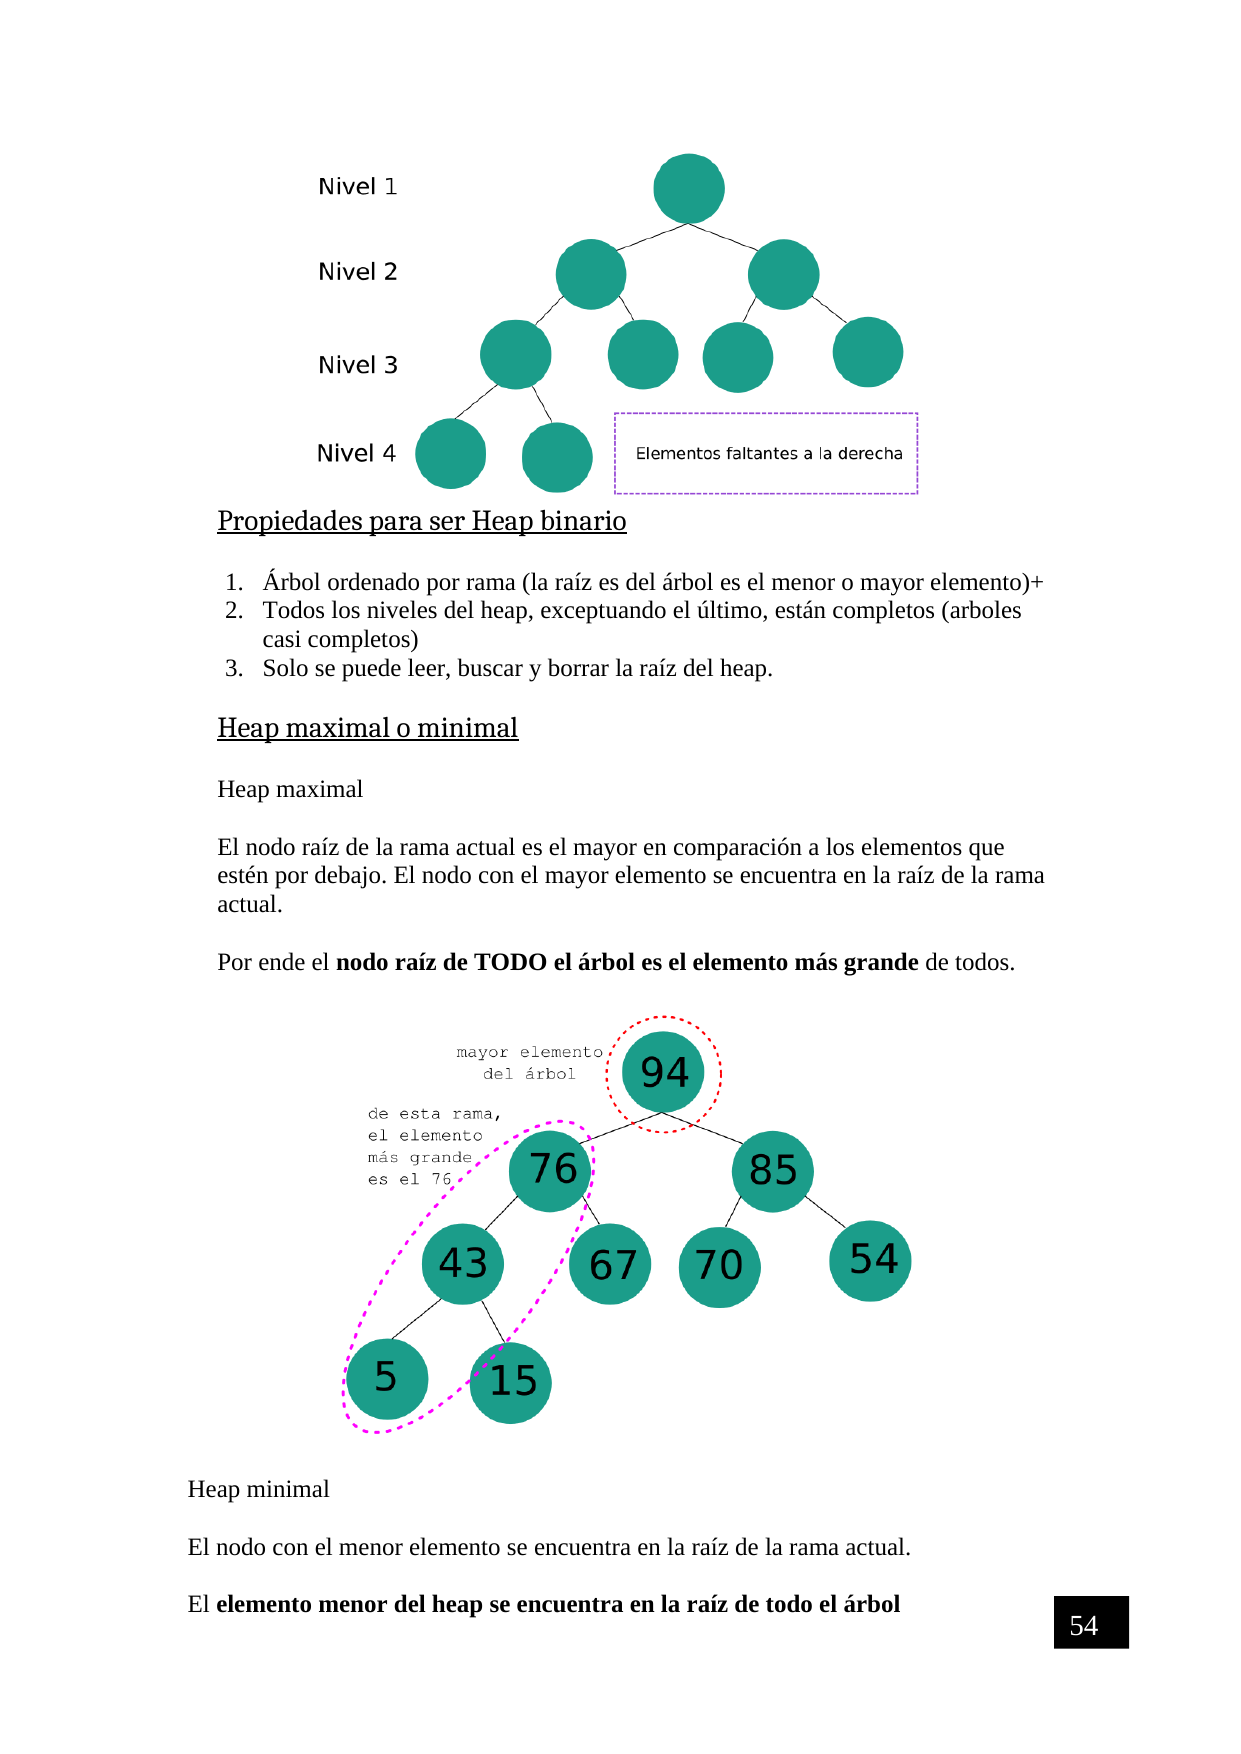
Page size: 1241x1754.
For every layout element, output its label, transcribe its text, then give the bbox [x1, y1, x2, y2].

picture [326, 1005, 914, 1445]
list Árbol ordenado por rama (la raíz es del árbol es el menor o mayor elemento)+ [225, 567, 1053, 596]
text Heap minimal [187, 1474, 1053, 1502]
picture [311, 150, 930, 500]
list Solo se puede leer, buscar y borrar la raíz del heap. [225, 653, 1053, 682]
subtitle Heap maximal o minimal [217, 711, 1053, 744]
text Por ende el nodo raíz de TODO el árbol es el elemento más grande de todos. [217, 947, 1053, 976]
text Heap maximal [217, 774, 1053, 802]
text El nodo raíz de la rama actual es el mayor en comparación a los elementos que estén por debajo. El nodo con el mayor elemento se encuentra en la raíz de la rama actual. [217, 832, 1053, 918]
text El nodo con el menor elemento se encuentra en la raíz de la rama actual. [187, 1532, 1053, 1560]
list Todos los niveles del heap, exceptuando el último, están completos (arboles casi completos) [225, 596, 1053, 653]
subtitle Propiedades para ser Heap binario [217, 504, 1053, 538]
text El elemento menor del heap se encuentra en la raíz de todo el árbol [187, 1589, 1053, 1618]
